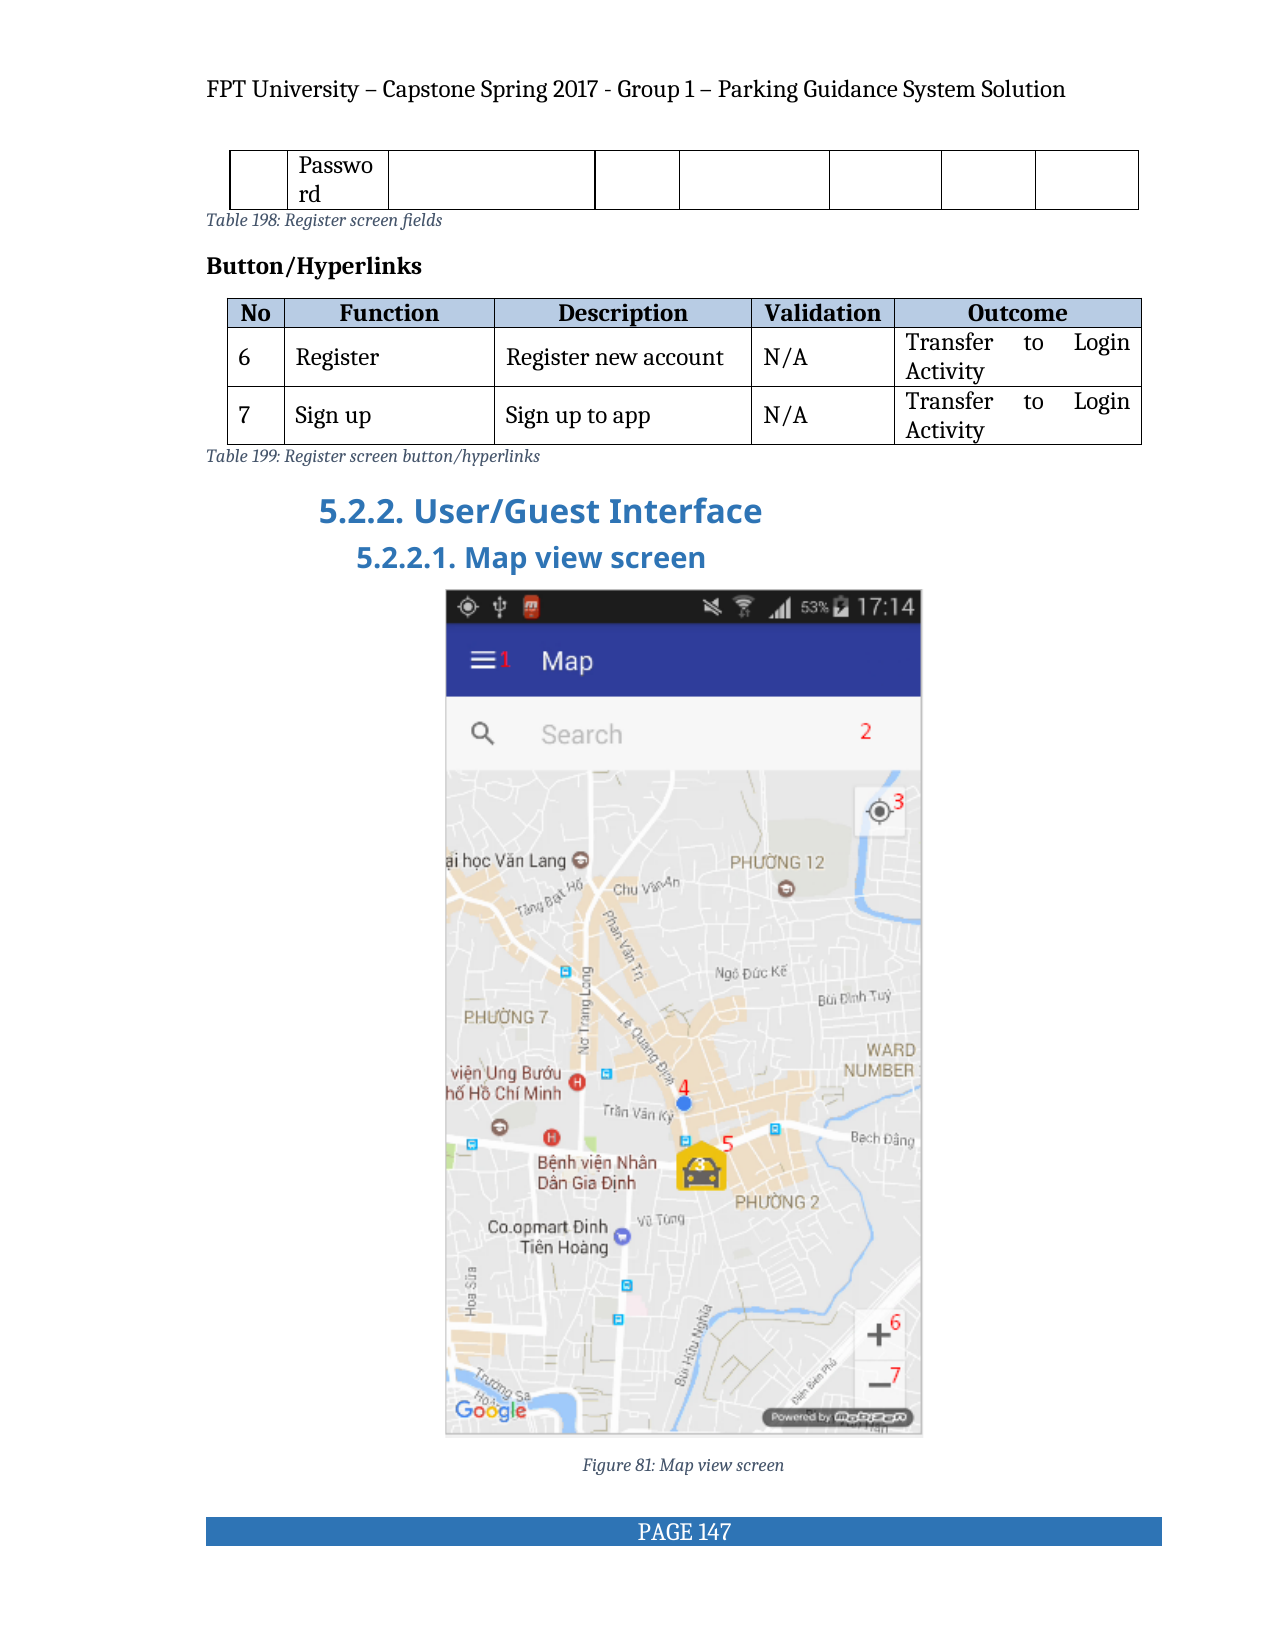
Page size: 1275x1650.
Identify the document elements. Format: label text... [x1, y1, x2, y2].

text Button/Hyperlinks [206, 252, 1162, 281]
subtitle User/Guest Interface [206, 488, 1162, 533]
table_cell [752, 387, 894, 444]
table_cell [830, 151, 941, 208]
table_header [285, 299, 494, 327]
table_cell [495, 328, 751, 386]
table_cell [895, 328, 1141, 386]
text Figure 81: Map view screen [206, 1454, 1162, 1476]
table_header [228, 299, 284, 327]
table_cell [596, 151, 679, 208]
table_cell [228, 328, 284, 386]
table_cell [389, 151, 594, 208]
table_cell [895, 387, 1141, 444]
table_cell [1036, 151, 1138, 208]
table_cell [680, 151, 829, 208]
text Table 198: Register screen fields [206, 209, 1162, 231]
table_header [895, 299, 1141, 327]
subtitle Map view screen [206, 537, 1162, 577]
picture [445, 589, 924, 1438]
text Table 199: Register screen button/hyperlinks [206, 445, 1162, 467]
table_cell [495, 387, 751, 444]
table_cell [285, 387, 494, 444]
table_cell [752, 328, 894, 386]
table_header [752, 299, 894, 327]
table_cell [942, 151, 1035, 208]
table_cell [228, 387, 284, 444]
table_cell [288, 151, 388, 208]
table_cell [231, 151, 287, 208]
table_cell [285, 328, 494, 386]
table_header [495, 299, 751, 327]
